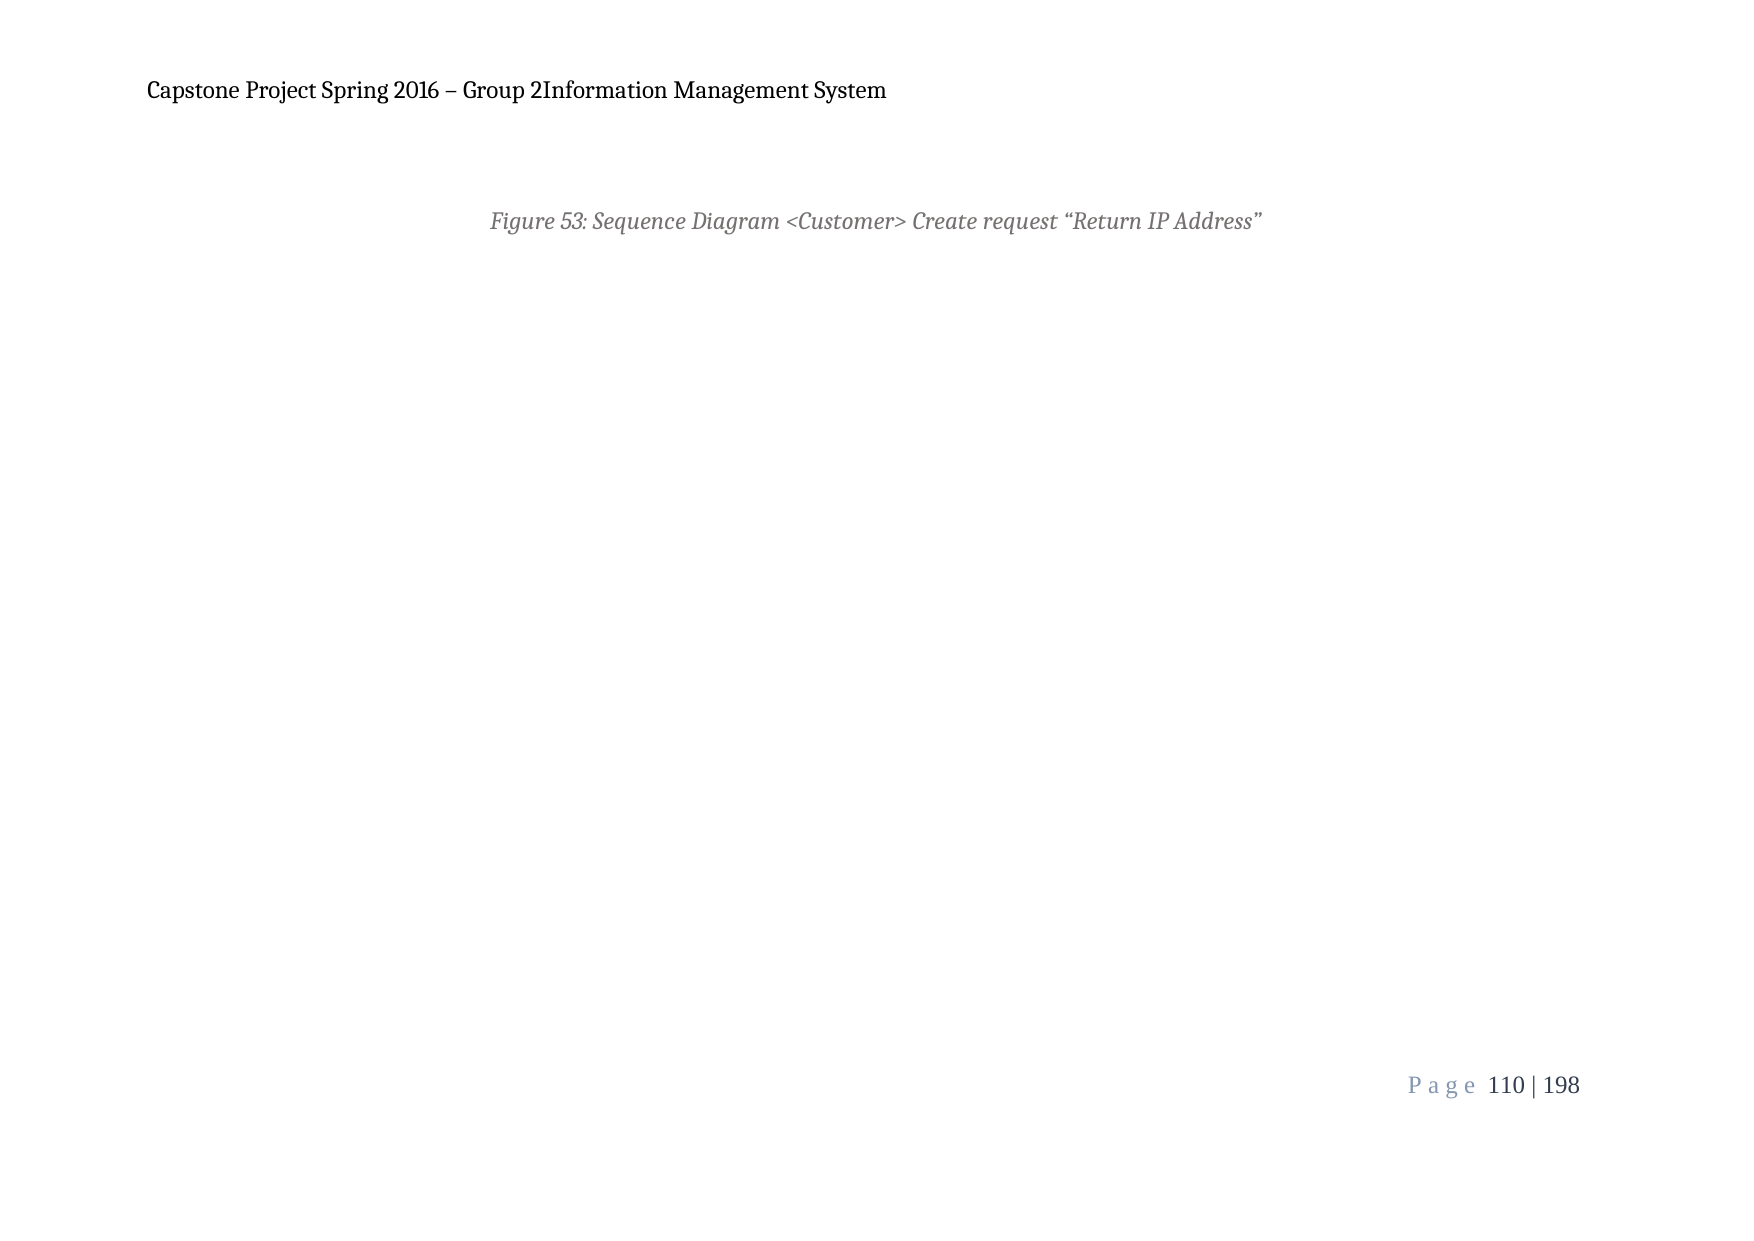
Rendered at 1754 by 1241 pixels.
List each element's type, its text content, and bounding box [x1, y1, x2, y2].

text Figure 53: Sequence Diagram <Customer> Create request “Return IP Address” [147, 207, 1607, 236]
